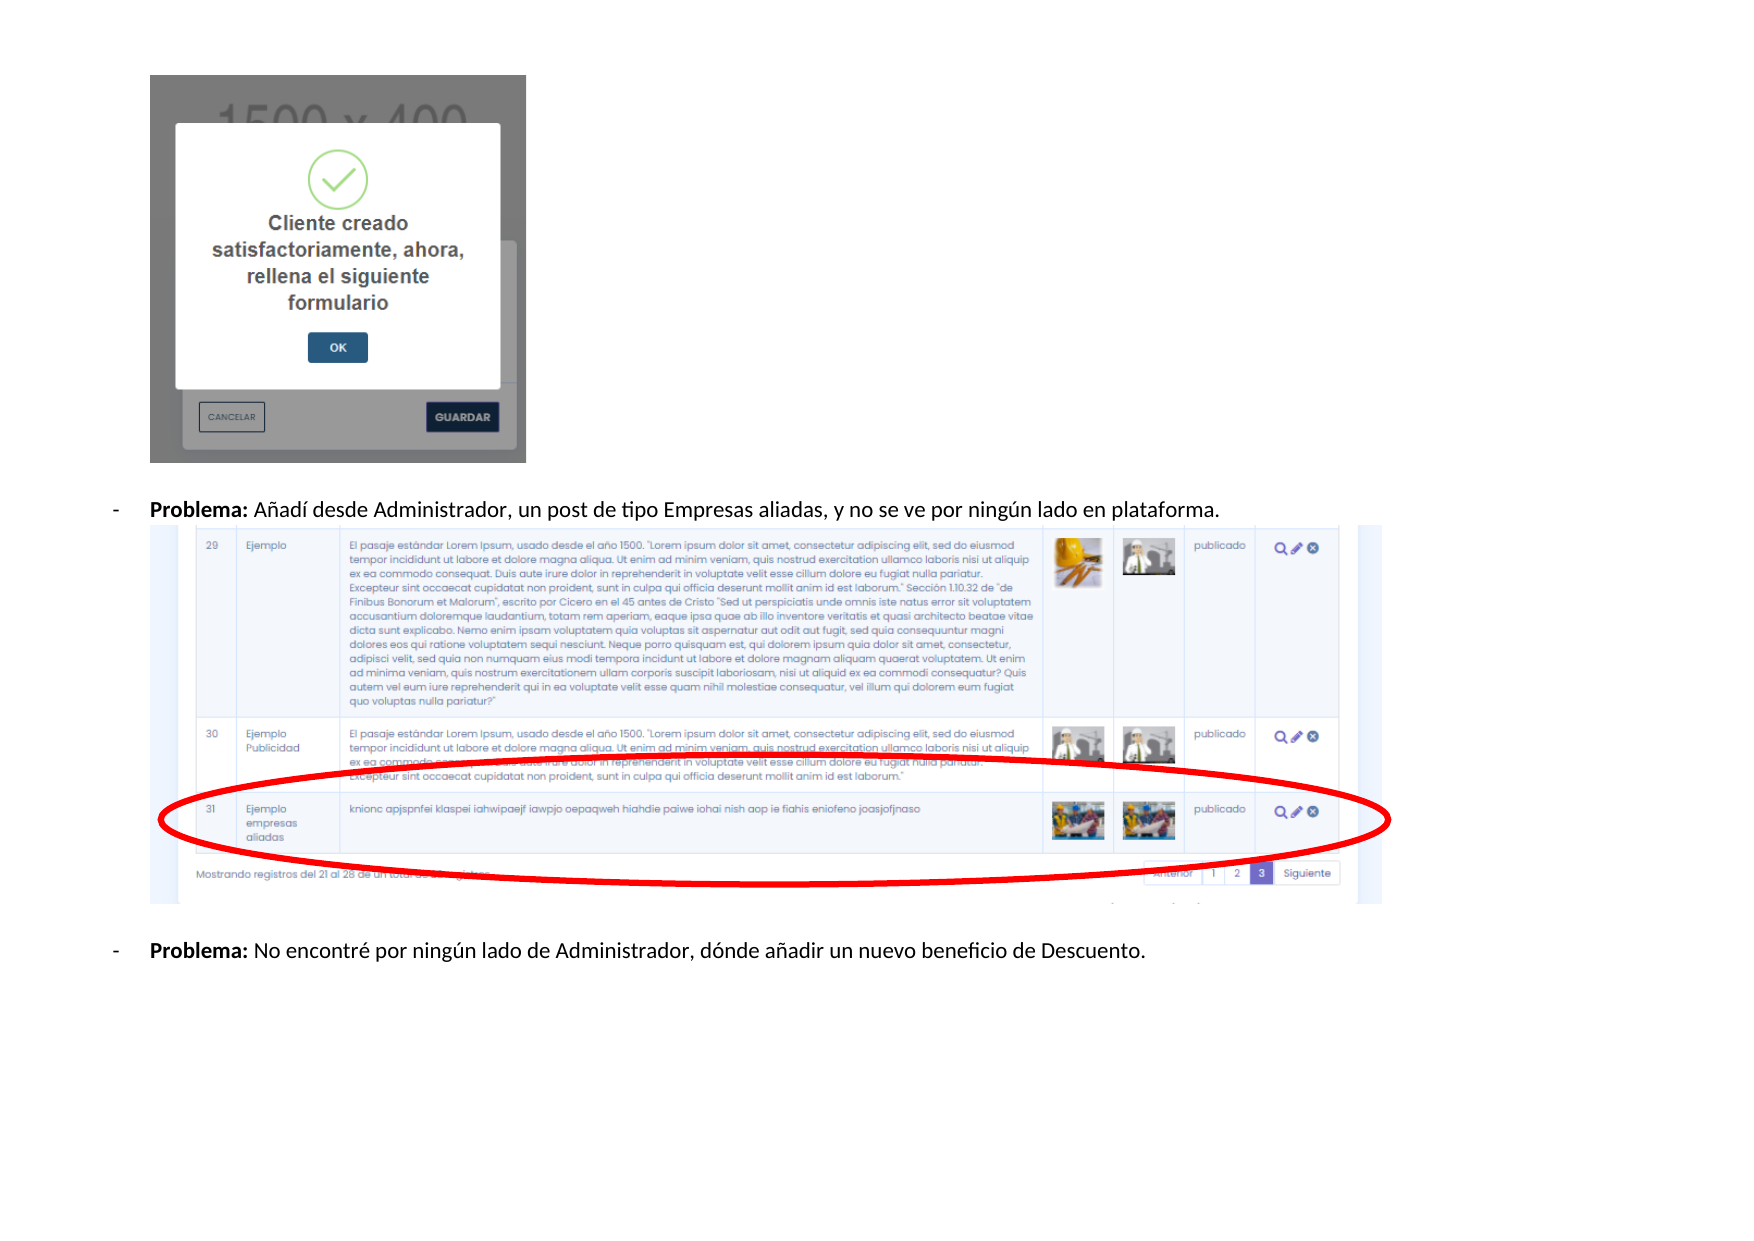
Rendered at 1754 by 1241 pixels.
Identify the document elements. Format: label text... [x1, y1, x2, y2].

list Problema: No encontré por ningún lado de Administrador, dónde añadir un nuevo beneficio de Descuento. [112, 936, 1679, 964]
list Problema: Añadí desde Administrador, un post de tipo Empresas aliadas, y no se ve por ningún lado en plataforma. [112, 495, 1679, 523]
